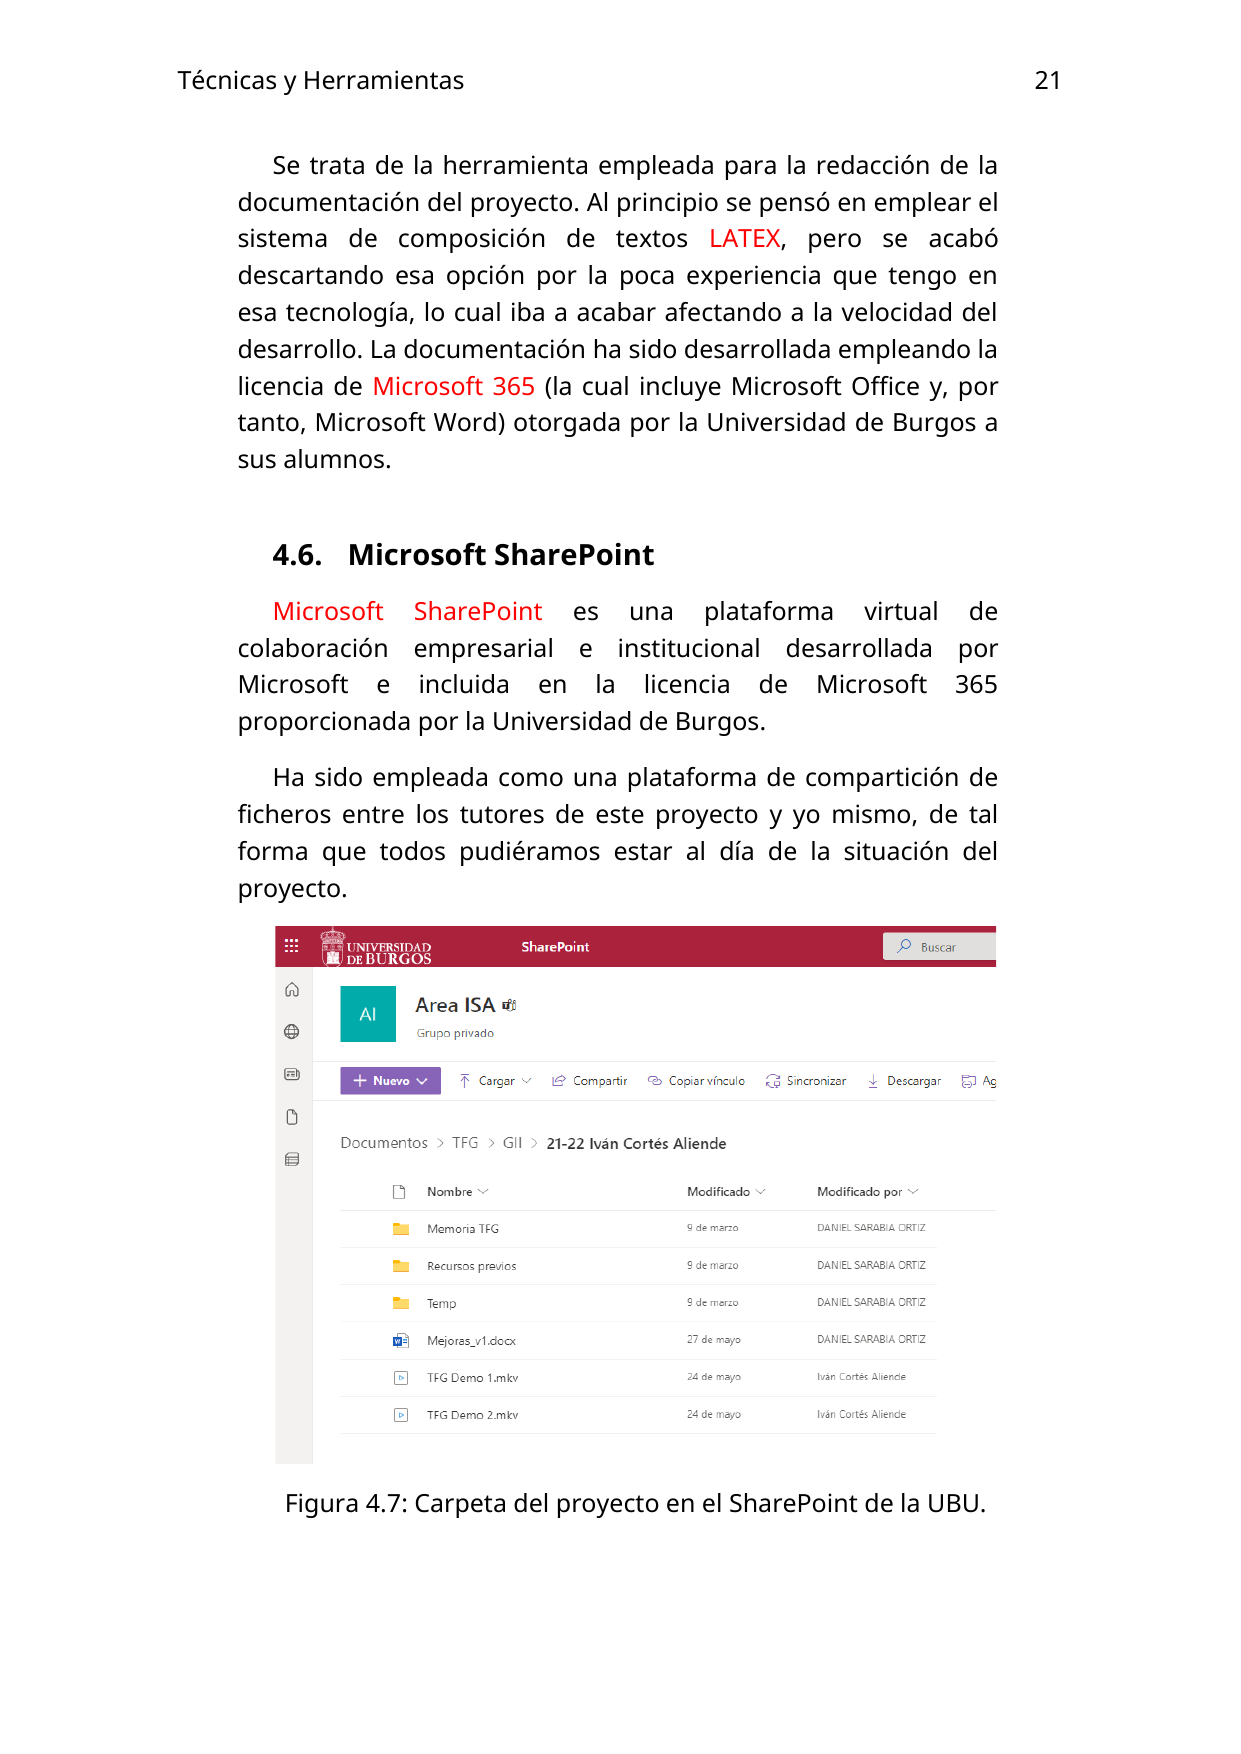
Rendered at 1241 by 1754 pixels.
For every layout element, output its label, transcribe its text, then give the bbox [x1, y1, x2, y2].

text Microsoft SharePoint es una plataforma virtual de colaboración empresarial e institucional desarrollada por Microsoft e incluida en la licencia de Microsoft 365 proporcionada por la Universidad de Burgos. [237, 593, 999, 738]
list Microsoft SharePoint [272, 534, 1063, 574]
text Se trata de la herramienta empleada para la redacción de la documentación del proyecto. Al principio se pensó en emplear el sistema de composición de textos LATEX, pero se acabó descartando esa opción por la poca experiencia que tengo en esa tecnología, lo cual iba a acabar afectando a la velocidad del desarrollo. La documentación ha sido desarrollada empleando la licencia de Microsoft 365 (la cual incluye Microsoft Office y, por tanto, Microsoft Word) otorgada por la Universidad de Burgos a sus alumnos. [237, 148, 999, 476]
text Figura 4.7: Carpeta del proyecto en el SharePoint de la UBU. [237, 1486, 999, 1519]
picture [275, 926, 997, 1464]
text Ha sido empleada como una plataforma de compartición de ficheros entre los tutores de este proyecto y yo mismo, de tal forma que todos pudiéramos estar al día de la situación del proyecto. [237, 760, 999, 904]
